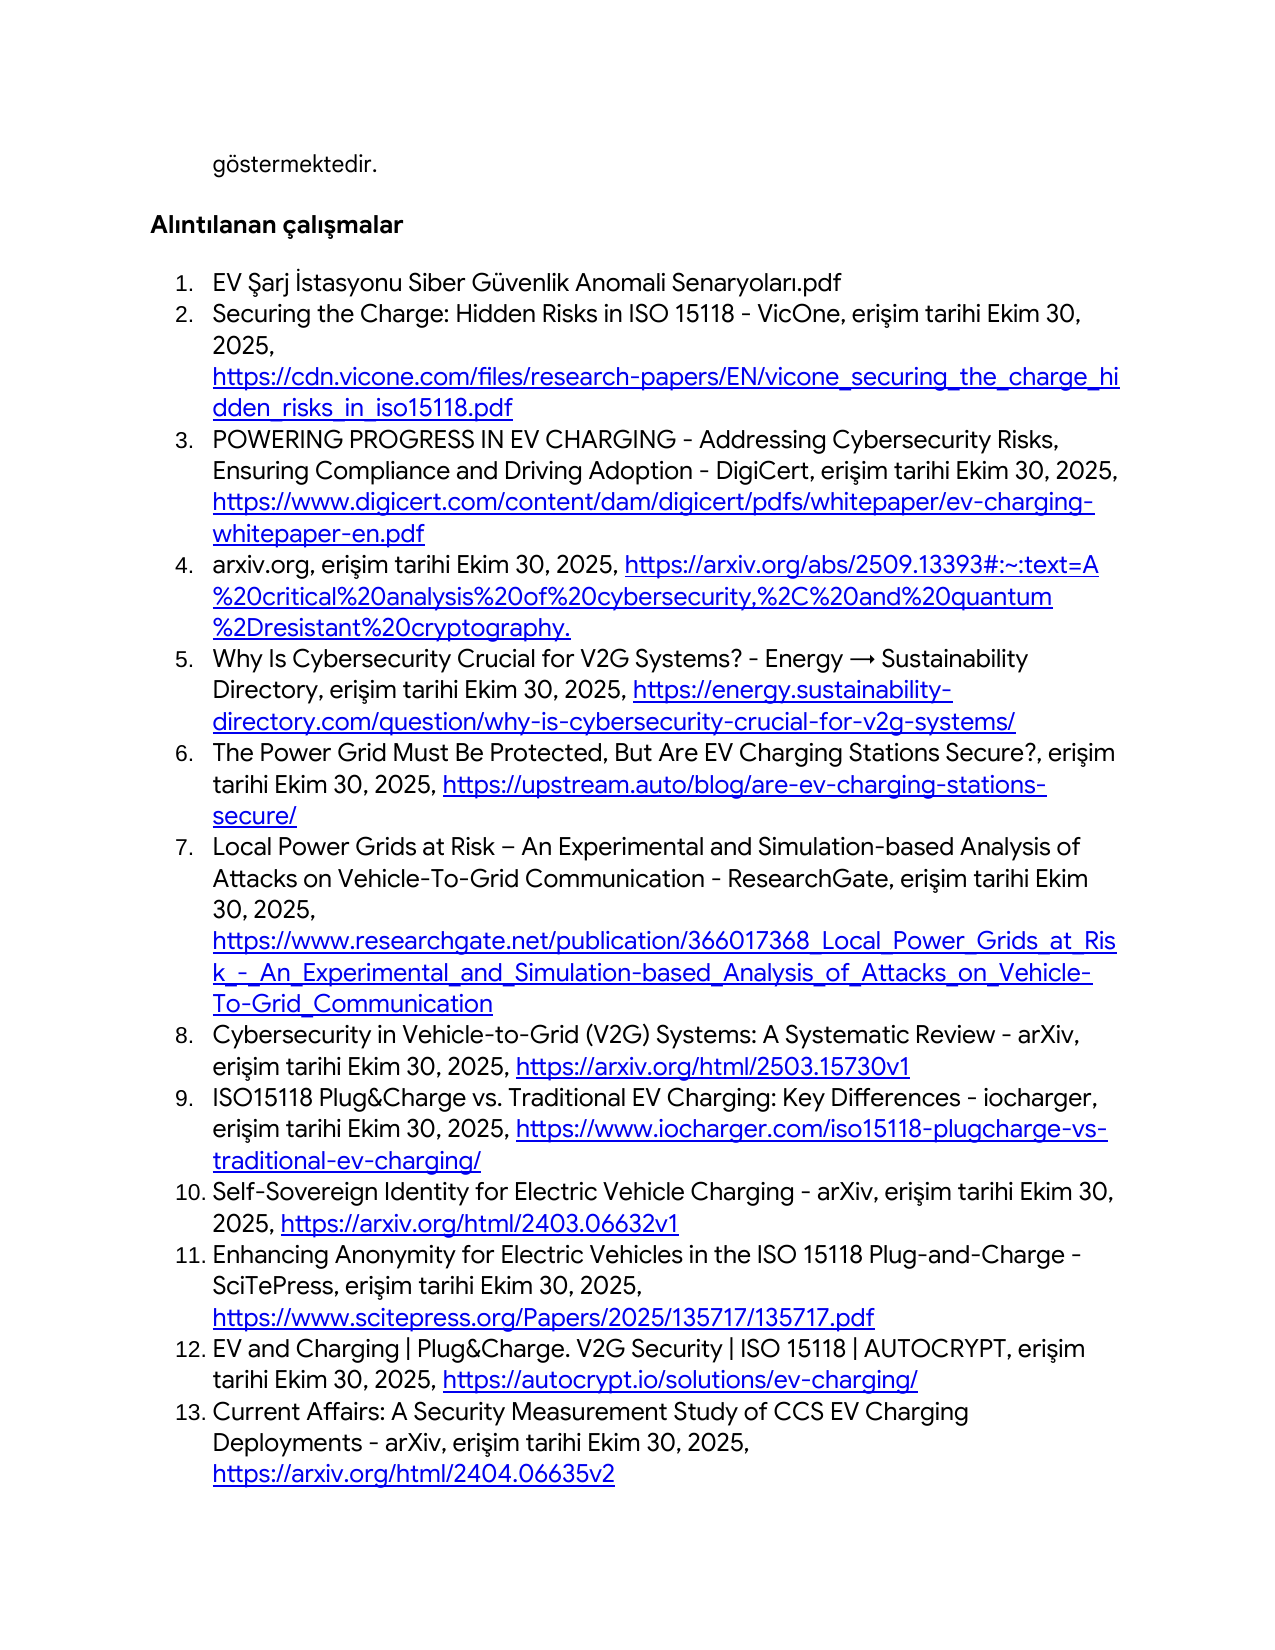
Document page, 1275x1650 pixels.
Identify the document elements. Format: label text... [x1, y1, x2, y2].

list Local Power Grids at Risk – An Experimental and Simulation-based Analysis of Attacks on Vehicle-To-Grid Communication - ResearchGate, erişim tarihi Ekim 30, 2025, https://www.researchgate.net/publication/366017368_Local_Power_Grids_at_Risk_-_An_Experimental_and_Simulation-based_Analysis_of_Attacks_on_Vehicle-To-Grid_Communication [175, 832, 1125, 1020]
list EV Şarj İstasyonu Siber Güvenlik Anomali Senaryoları.pdf [175, 267, 1125, 298]
list Why Is Cybersecurity Crucial for V2G Systems? - Energy → Sustainability Directory, erişim tarihi Ekim 30, 2025, https://energy.sustainability-directory.com/question/why-is-cybersecurity-crucial-for-v2g-systems/ [175, 643, 1125, 737]
list The Power Grid Must Be Protected, But Are EV Charging Stations Secure?, erişim tarihi Ekim 30, 2025, https://upstream.auto/blog/are-ev-charging-stations-secure/ [175, 737, 1125, 832]
list Self-Sovereign Identity for Electric Vehicle Charging - arXiv, erişim tarihi Ekim 30, 2025, https://arxiv.org/html/2403.06632v1 [175, 1176, 1125, 1239]
list Securing the Charge: Hidden Risks in ISO 15118 - VicOne, erişim tarihi Ekim 30, 2025, https://cdn.vicone.com/files/research-papers/EN/vicone_securing_the_charge_hidden_risks_in_iso15118.pdf [175, 298, 1125, 424]
list Current Affairs: A Security Measurement Study of CCS EV Charging Deployments - arXiv, erişim tarihi Ekim 30, 2025, https://arxiv.org/html/2404.06635v2 [175, 1396, 1125, 1490]
list EV and Charging | Plug&Charge. V2G Security | ISO 15118 | AUTOCRYPT, erişim tarihi Ekim 30, 2025, https://autocrypt.io/solutions/ev-charging/ [175, 1333, 1125, 1396]
list Enhancing Anonymity for Electric Vehicles in the ISO 15118 Plug-and-Charge - SciTePress, erişim tarihi Ekim 30, 2025, https://www.scitepress.org/Papers/2025/135717/135717.pdf [175, 1239, 1125, 1333]
list ISO15118 Plug&Charge vs. Traditional EV Charging: Key Differences - iocharger, erişim tarihi Ekim 30, 2025, https://www.iocharger.com/iso15118-plugcharge-vs-traditional-ev-charging/ [175, 1082, 1125, 1176]
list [175, 150, 1125, 179]
list Cybersecurity in Vehicle-to-Grid (V2G) Systems: A Systematic Review - arXiv, erişim tarihi Ekim 30, 2025, https://arxiv.org/html/2503.15730v1 [175, 1020, 1125, 1082]
subtitle Alıntılanan çalışmalar [150, 209, 1125, 241]
list POWERING PROGRESS IN EV CHARGING - Addressing Cybersecurity Risks, Ensuring Compliance and Driving Adoption - DigiCert, erişim tarihi Ekim 30, 2025, https://www.digicert.com/content/dam/digicert/pdfs/whitepaper/ev-charging-whitepaper-en.pdf [175, 424, 1125, 549]
list arxiv.org, erişim tarihi Ekim 30, 2025, https://arxiv.org/abs/2509.13393#:~:text=A%20critical%20analysis%20of%20cybersecurity,%2C%20and%20quantum%2Dresistant%20cryptography. [175, 549, 1125, 643]
